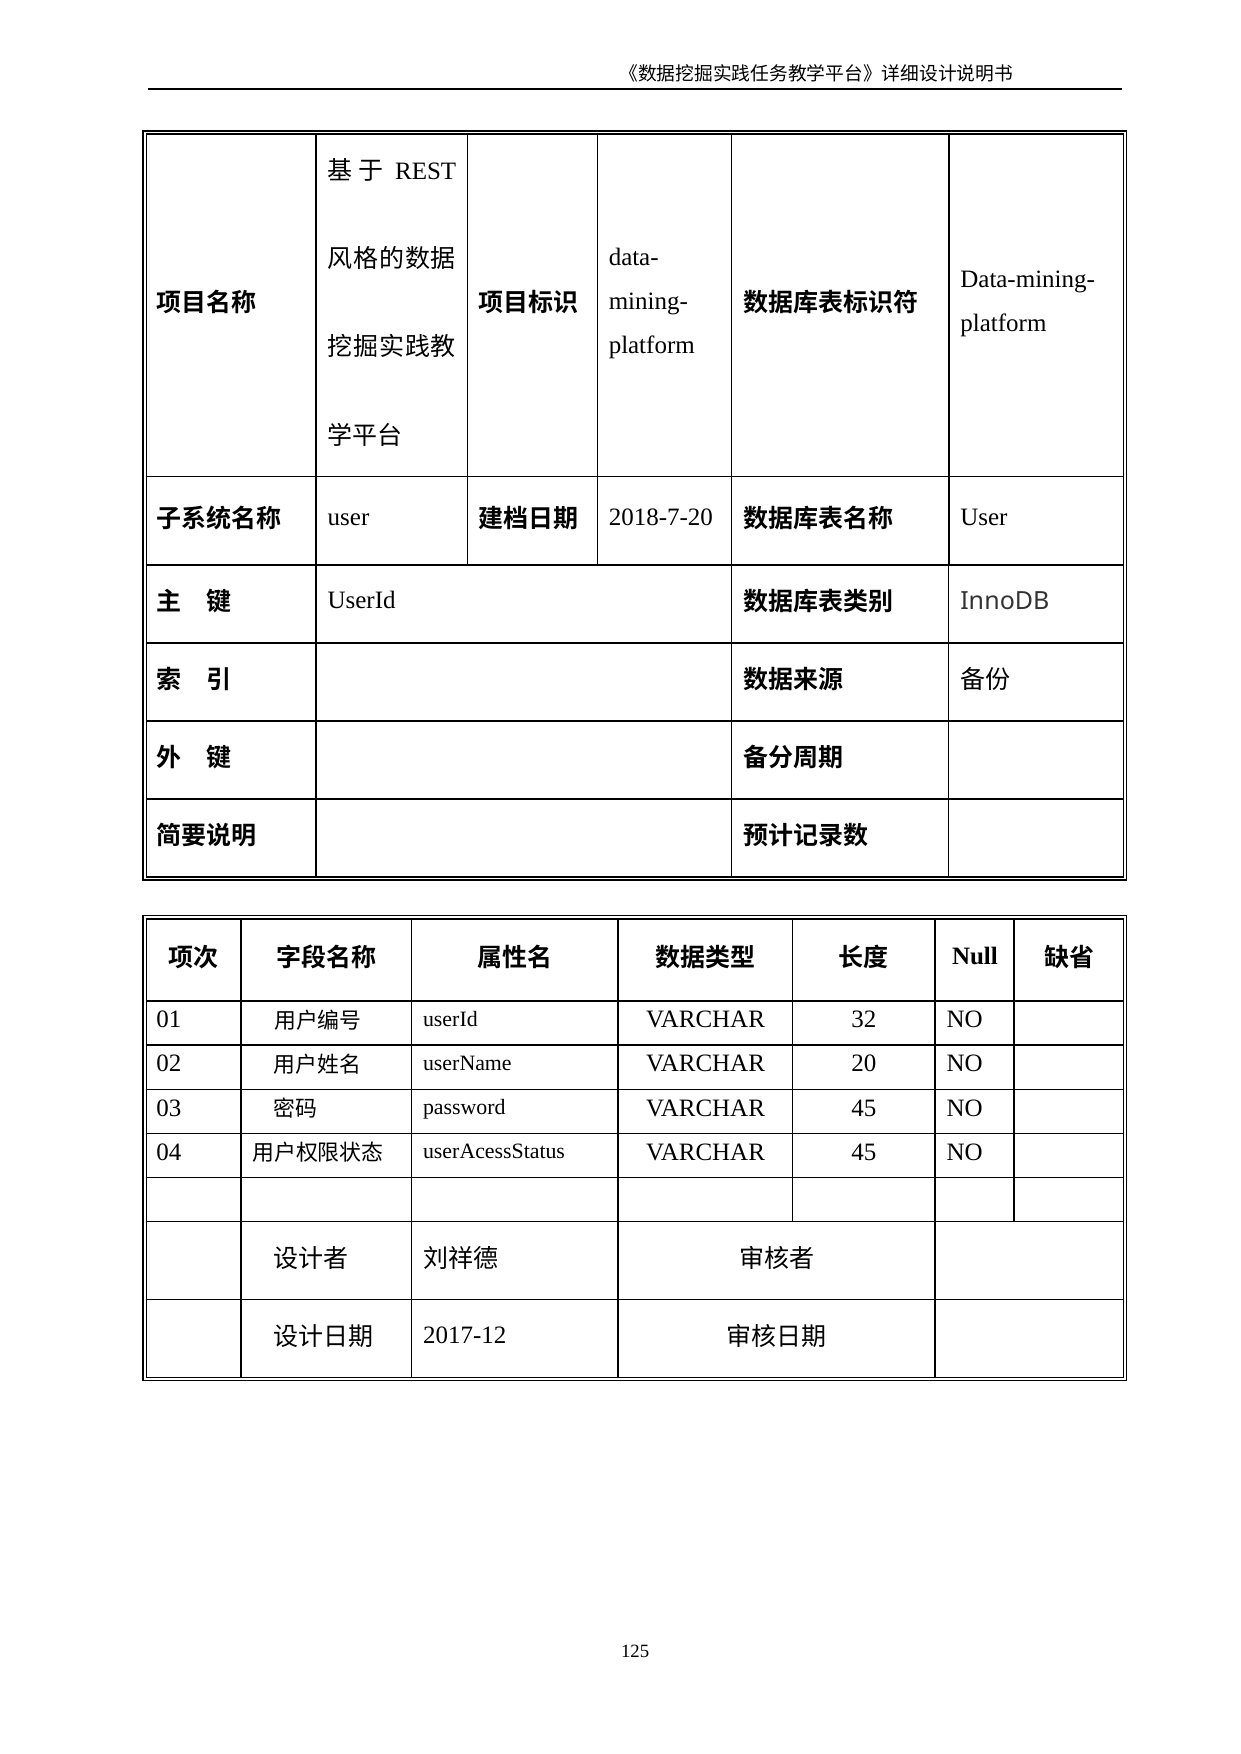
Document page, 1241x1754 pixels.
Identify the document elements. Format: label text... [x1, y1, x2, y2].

table_cell 设计者 [242, 1222, 411, 1299]
table_cell VARCHAR [619, 1134, 792, 1177]
table_cell 主 键 [147, 566, 315, 642]
table_cell [936, 1222, 1123, 1299]
table_cell [793, 1178, 934, 1221]
table_cell 简要说明 [147, 800, 315, 876]
table_cell 建档日期 [468, 477, 597, 564]
table_cell User [950, 477, 1123, 564]
table_cell 32 [793, 1002, 934, 1044]
table_cell 02 [147, 1046, 240, 1088]
table_cell 密码 [242, 1090, 411, 1132]
table_header 基于REST风格的数据挖掘实践教学平台 [317, 135, 467, 476]
table_cell 刘祥德 [412, 1222, 617, 1299]
table_cell 外 键 [147, 722, 315, 798]
table_cell [936, 1178, 1013, 1221]
table_cell [949, 800, 1123, 876]
table_cell 数据库表名称 [732, 477, 948, 564]
table_cell 子系统名称 [147, 477, 315, 564]
table_cell 用户编号 [242, 1002, 411, 1044]
table_cell NO [936, 1134, 1013, 1177]
table_header 属性名 [412, 920, 617, 1000]
table_cell [949, 722, 1123, 798]
table_cell [1015, 1178, 1123, 1221]
table_cell 预计记录数 [732, 800, 948, 876]
table_cell NO [936, 1002, 1013, 1044]
table_cell 备份 [949, 644, 1123, 720]
table_cell [317, 800, 731, 876]
table_cell 审核日期 [619, 1300, 934, 1377]
table_cell [317, 722, 731, 798]
table_cell 用户姓名 [242, 1046, 411, 1088]
table_cell [242, 1178, 411, 1221]
table_header 缺省 [1015, 920, 1123, 1000]
table_cell 备分周期 [732, 722, 948, 798]
table_cell 45 [793, 1090, 934, 1132]
table_cell 2018-7-20 [598, 477, 731, 564]
table_cell 数据库表类别 [732, 566, 948, 642]
table_cell [317, 644, 731, 720]
table_cell [619, 1178, 792, 1221]
table_cell userName [412, 1046, 617, 1088]
table_header Data-mining-platform [950, 135, 1123, 476]
table_cell [412, 1178, 617, 1221]
table_cell [147, 1178, 240, 1221]
table_header 数据类型 [619, 920, 792, 1000]
table_cell 2017-12 [412, 1300, 617, 1377]
table_cell [1015, 1090, 1123, 1132]
table_cell password [412, 1090, 617, 1132]
table_cell [147, 1222, 240, 1299]
table_cell [1015, 1134, 1123, 1177]
table_header 项次 [147, 920, 240, 1000]
table_cell 用户权限状态 [242, 1134, 411, 1177]
table_cell 45 [793, 1134, 934, 1177]
table_header 长度 [793, 920, 934, 1000]
table_header 项目名称 [147, 135, 315, 476]
table_cell 03 [147, 1090, 240, 1132]
table_cell 20 [793, 1046, 934, 1088]
table_header Null [936, 920, 1013, 1000]
table_cell UserId [317, 566, 731, 642]
table_header 字段名称 [242, 920, 411, 1000]
table_cell [1015, 1002, 1123, 1044]
table_header data-mining-platform [598, 135, 731, 476]
table_cell VARCHAR [619, 1002, 792, 1044]
table_cell 审核者 [619, 1222, 934, 1299]
table_cell InnoDB [949, 566, 1123, 642]
table_cell [936, 1300, 1123, 1377]
table_header 数据库表标识符 [732, 135, 948, 476]
table_cell 01 [147, 1002, 240, 1044]
table_cell userAcessStatus [412, 1134, 617, 1177]
table_cell userId [412, 1002, 617, 1044]
table_cell 索 引 [147, 644, 315, 720]
table_cell 04 [147, 1134, 240, 1177]
table_cell NO [936, 1046, 1013, 1088]
table_header 项目标识 [468, 135, 597, 476]
table_cell NO [936, 1090, 1013, 1132]
table_cell 设计日期 [242, 1300, 411, 1377]
table_cell [147, 1300, 240, 1377]
table_cell 数据来源 [732, 644, 948, 720]
table_cell [1015, 1046, 1123, 1088]
table_cell VARCHAR [619, 1046, 792, 1088]
table_cell VARCHAR [619, 1090, 792, 1132]
table_cell user [317, 477, 467, 564]
